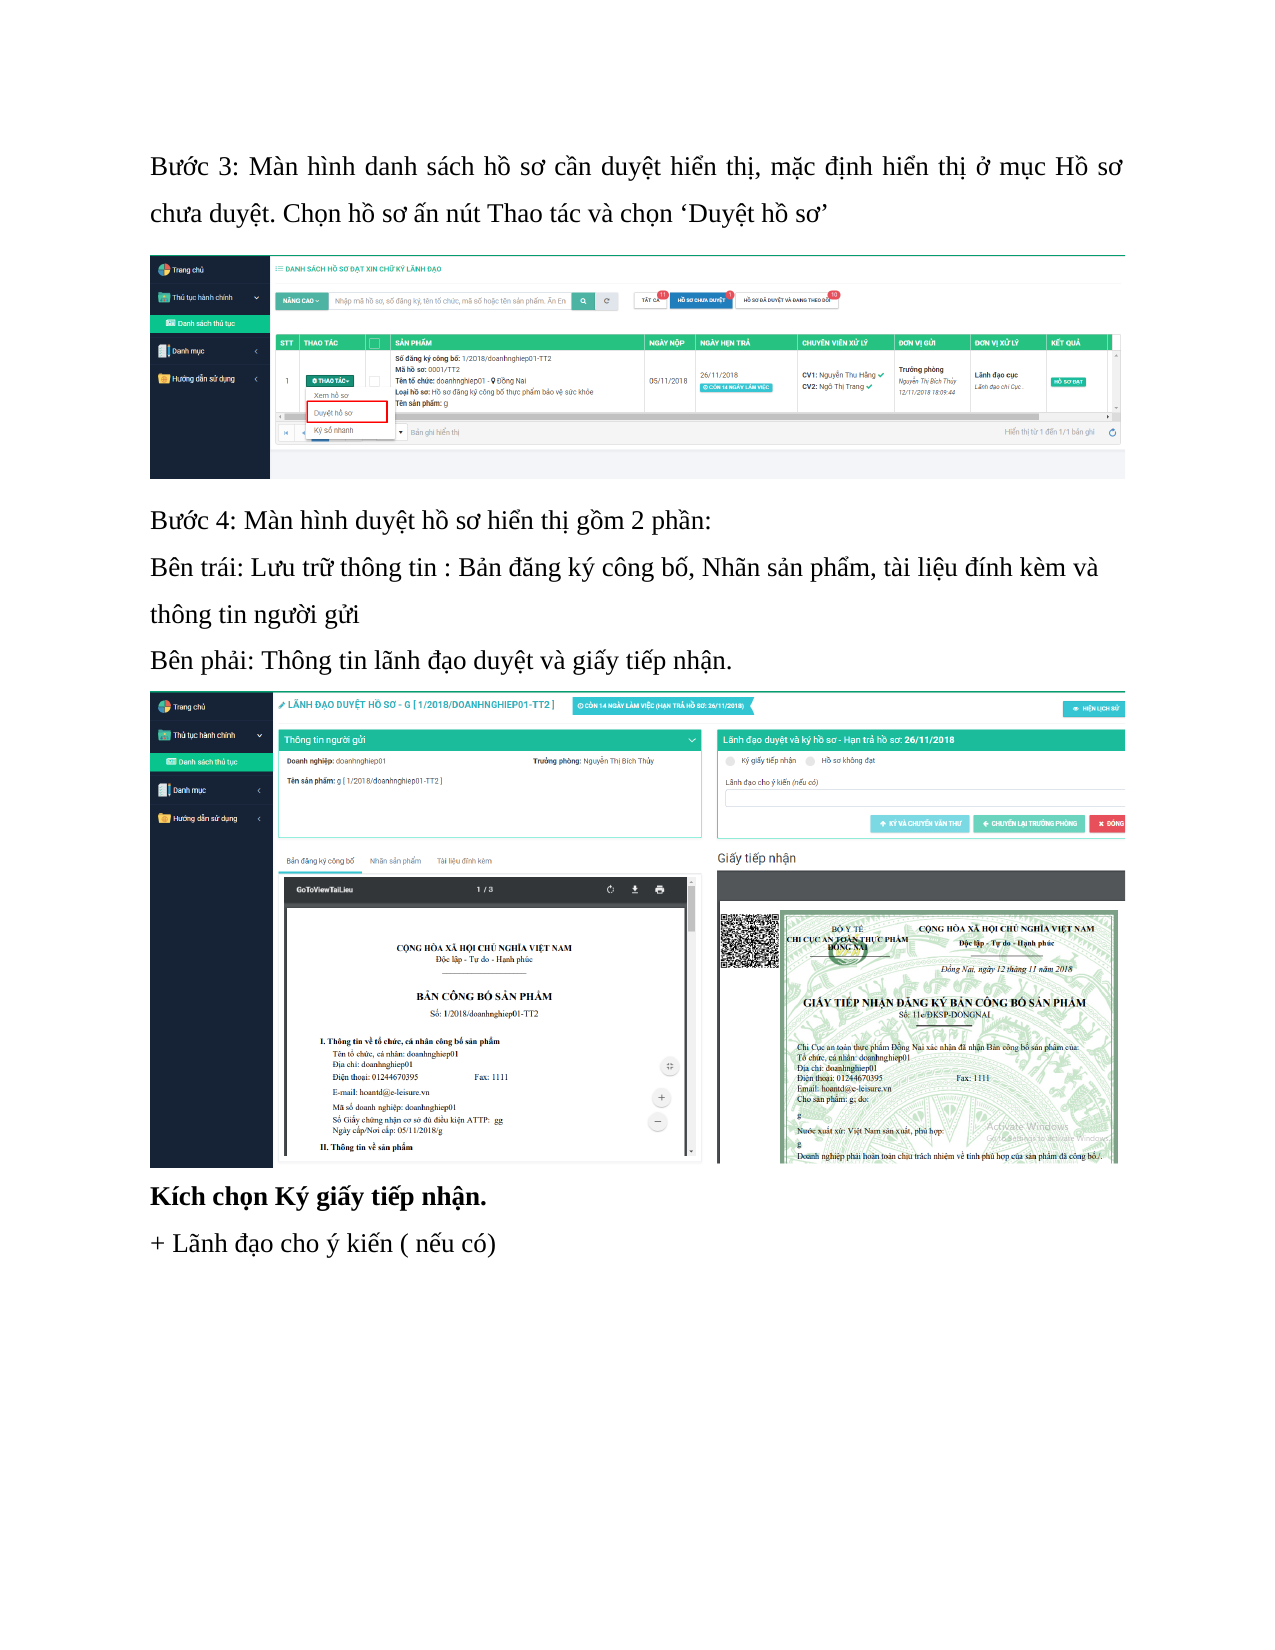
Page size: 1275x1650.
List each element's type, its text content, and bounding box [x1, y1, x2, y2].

picture [150, 255, 1125, 479]
text Bên trái: Lưu trữ thông tin : Bản đăng ký công bố, Nhãn sản phẩm, tài liệu đính kèm và thông tin người gửi [150, 551, 1125, 629]
text Bước 3: Màn hình danh sách hồ sơ cần duyệt hiển thị, mặc định hiển thị ở mục Hồ sơ chưa duyệt. Chọn hồ sơ ấn nút Thao tác và chọn ‘Duyệt hồ sơ’ [150, 150, 1125, 228]
text Bước 4: Màn hình duyệt hồ sơ hiển thị gồm 2 phần: [150, 504, 1125, 536]
text Bên phải: Thông tin lãnh đạo duyệt và giấy tiếp nhận. [150, 644, 1125, 676]
text + Lãnh đạo cho ý kiến ( nếu có) [150, 1227, 1125, 1258]
picture [150, 691, 1125, 1168]
text Kích chọn Ký giấy tiếp nhận. [150, 1180, 1125, 1211]
